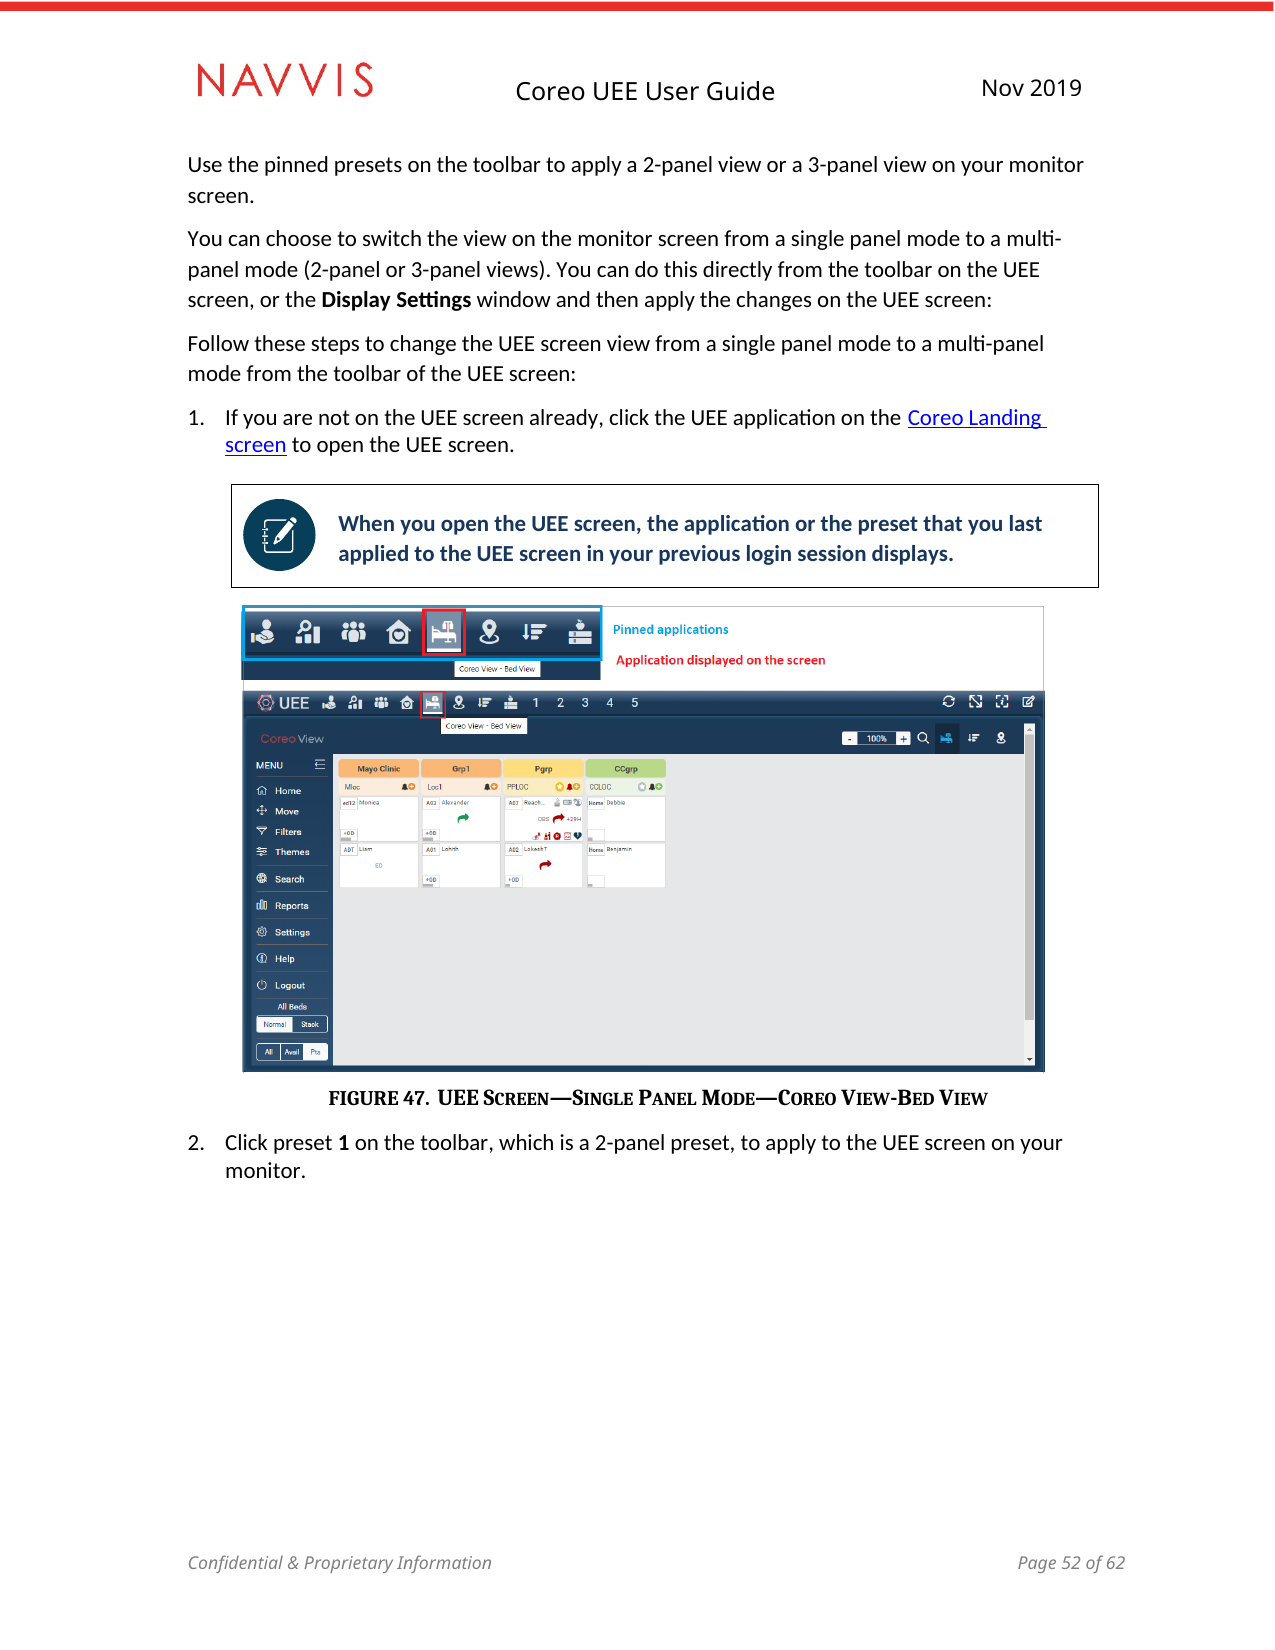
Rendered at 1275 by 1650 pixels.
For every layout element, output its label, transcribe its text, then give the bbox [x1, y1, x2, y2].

list If you are not on the UEE screen already, click the UEE application on the Coreo Landing screen to open the UEE screen. [187, 403, 1087, 459]
table_header [232, 485, 327, 587]
text UEE Screen—Single Panel Mode—Coreo View-Bed View [229, 1085, 1087, 1111]
list Click preset 1 on the toolbar, which is a 2-panel preset, to apply to the UEE screen on your monitor. [187, 1128, 1087, 1184]
text Follow these steps to change the UEE screen view from a single panel mode to a multi-panel mode from the toolbar of the UEE screen: [187, 329, 1087, 387]
table_header When you open the UEE screen, the application or the preset that you last applied to the UEE screen in your previous login session displays. [327, 485, 1098, 587]
text Use the pinned presets on the toolbar to apply a 2-panel view or a 3-panel view on your monitor screen. [187, 150, 1087, 209]
picture [246, 609, 599, 657]
picture [241, 604, 1045, 1073]
text You can choose to switch the view on the monitor screen from a single panel mode to a multi-panel mode (2-panel or 3-panel views). You can do this directly from the toolbar on the UEE screen, or the Display Settings window and then apply the changes on the UEE screen: [187, 224, 1087, 313]
picture [187, 55, 383, 104]
